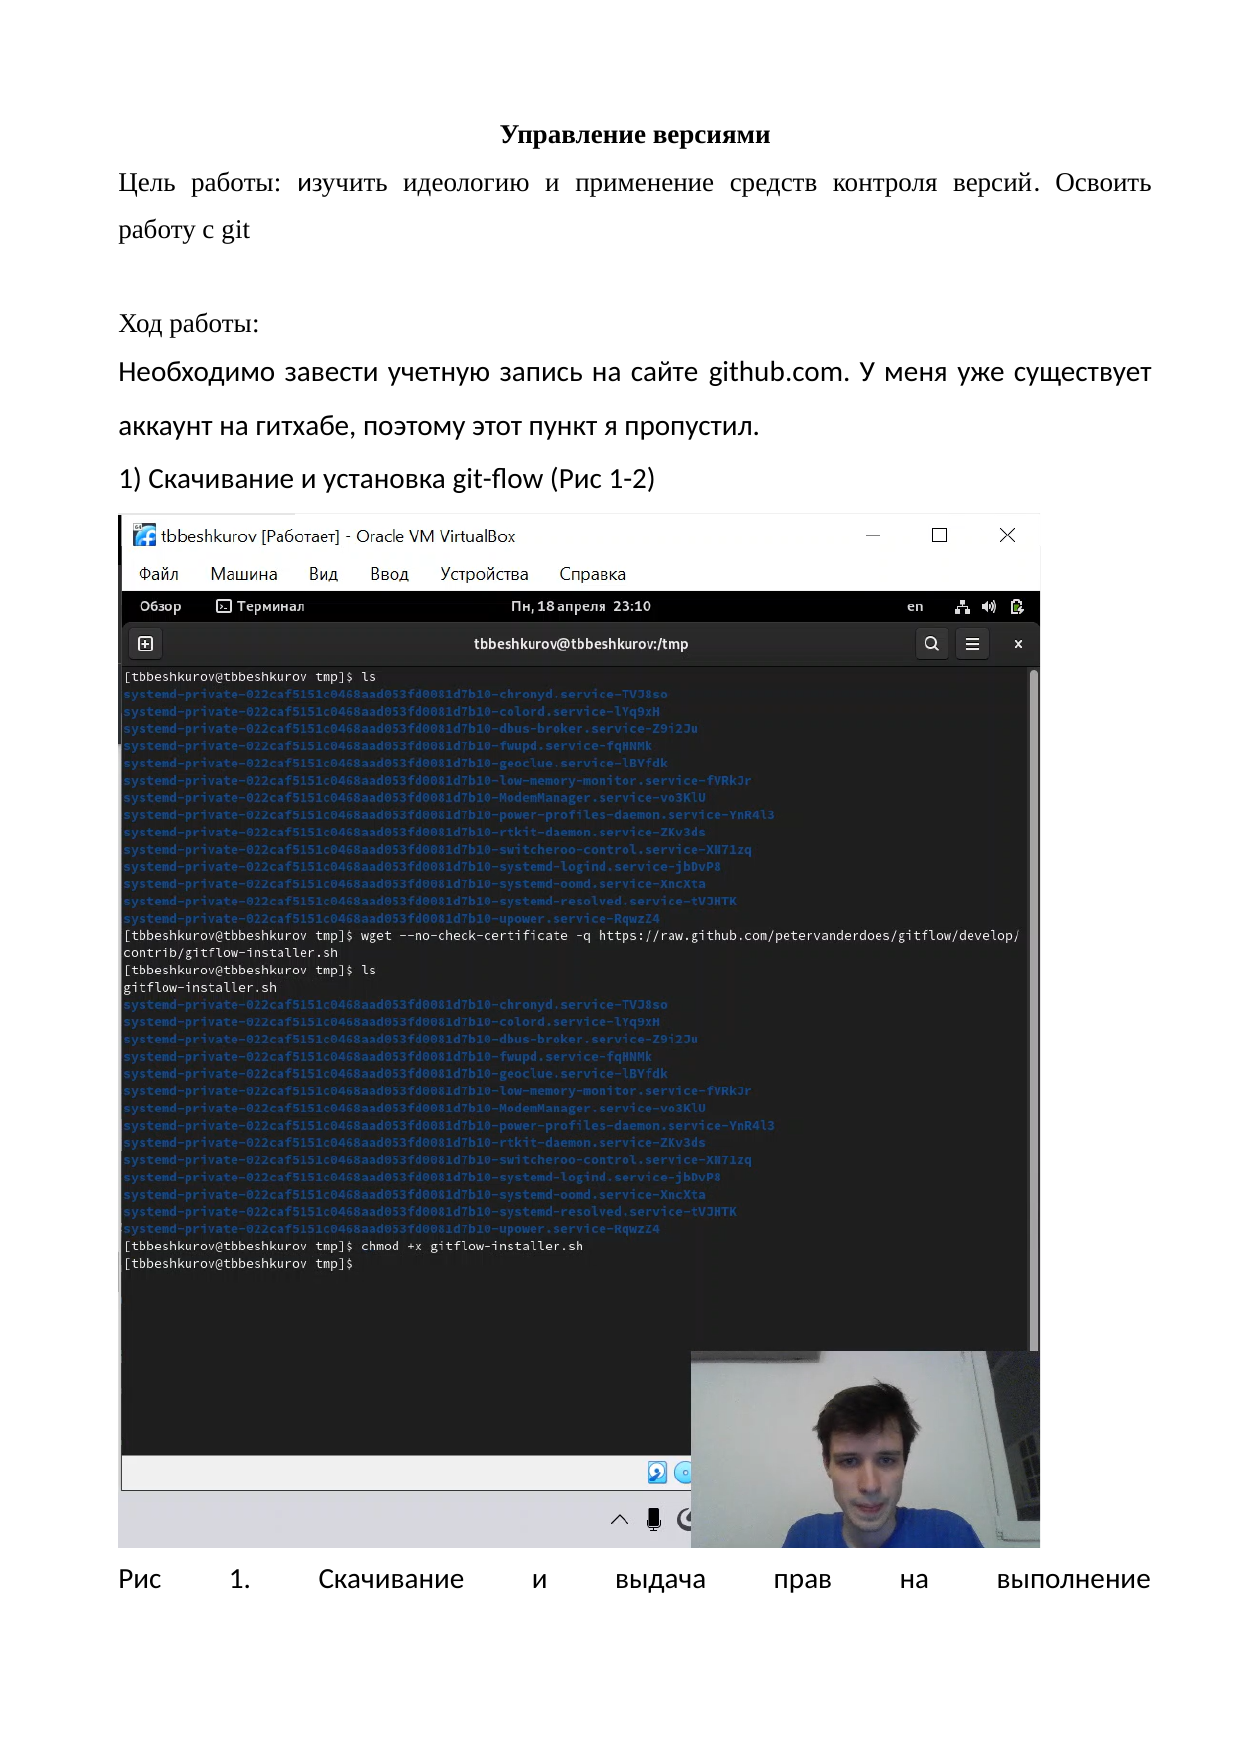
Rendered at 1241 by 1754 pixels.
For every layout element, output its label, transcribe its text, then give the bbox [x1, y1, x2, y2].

text Рис 1. Скачивание и выдача прав на выполнение [118, 1560, 1152, 1596]
text Цель работы: изучить идеологию и применение средств контроля версий. Освоить работу с git [118, 165, 1152, 244]
text Управление версиями [118, 118, 1152, 149]
text Необходимо завести учетную запись на сайте github.com. У меня уже существует аккаунт на гитхабе, поэтому этот пункт я пропустил. [118, 353, 1152, 442]
text Ход работы: [118, 307, 1152, 338]
text 1) Скачивание и установка git-flow (Рис 1-2) [118, 460, 1152, 496]
picture [118, 513, 1040, 1548]
